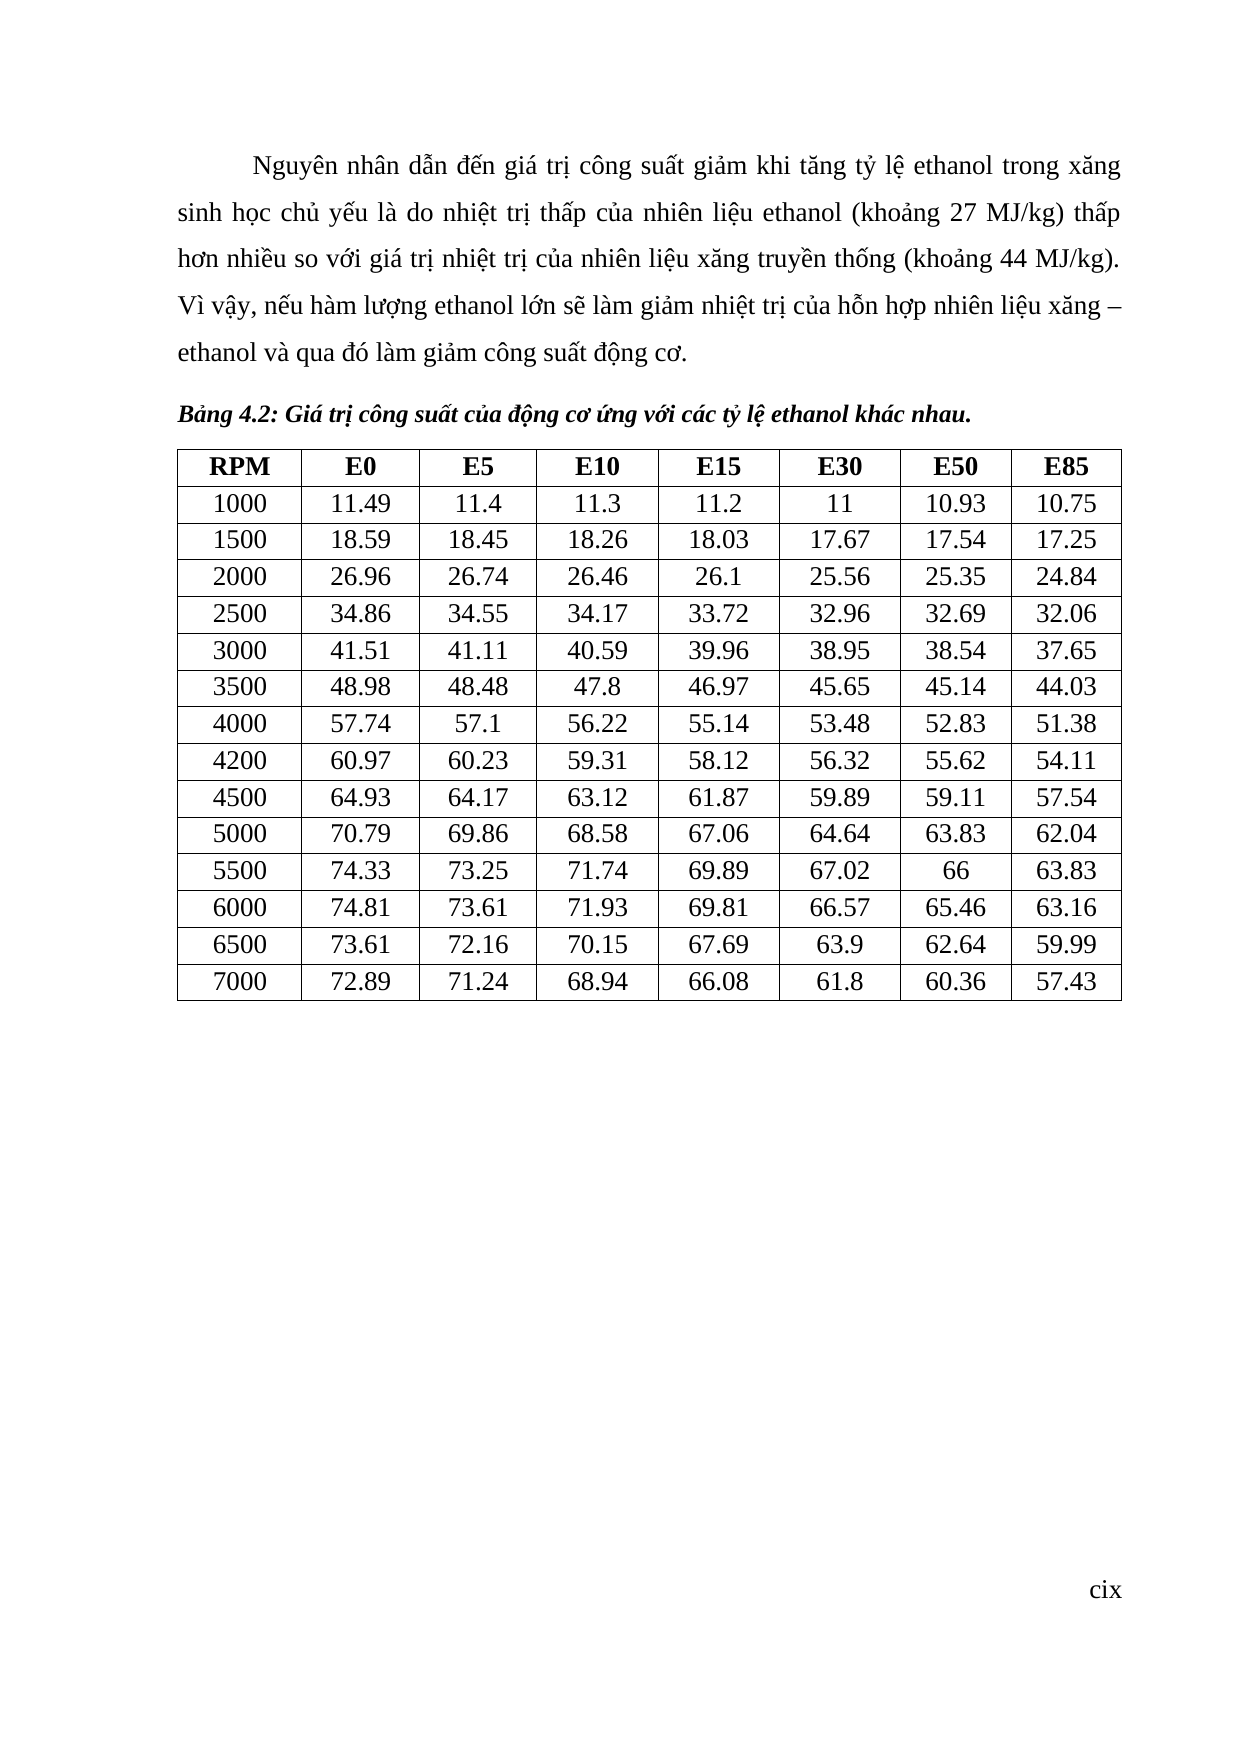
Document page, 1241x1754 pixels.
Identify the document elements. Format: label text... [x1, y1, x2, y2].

table_cell 60.97 [302, 744, 419, 780]
table_header E5 [420, 450, 536, 486]
table_cell 53.48 [780, 707, 900, 743]
table_cell 52.83 [901, 707, 1011, 743]
table_cell 39.96 [659, 634, 779, 669]
table_cell 65.46 [901, 891, 1011, 927]
table_cell 57.1 [420, 707, 536, 743]
table_cell 40.59 [537, 634, 658, 669]
table_cell 25.56 [780, 560, 900, 596]
table_cell 67.02 [780, 854, 900, 890]
table_cell 11.49 [302, 487, 419, 522]
table_cell 10.75 [1012, 487, 1121, 522]
table_header E10 [537, 450, 658, 486]
table_cell 34.86 [302, 597, 419, 633]
table_cell 37.65 [1012, 634, 1121, 669]
table_cell 11.4 [420, 487, 536, 522]
table_cell 34.55 [420, 597, 536, 633]
table_cell 64.93 [302, 781, 419, 817]
table_header E15 [659, 450, 779, 486]
table_cell 60.36 [901, 965, 1011, 1000]
table_cell 18.26 [537, 524, 658, 559]
table_cell 63.12 [537, 781, 658, 817]
table_cell 5000 [178, 818, 301, 853]
table_header E30 [780, 450, 900, 486]
table_cell 47.8 [537, 671, 658, 706]
table_cell 70.79 [302, 818, 419, 853]
table_cell 5500 [178, 854, 301, 890]
table_cell 58.12 [659, 744, 779, 780]
table_cell 46.97 [659, 671, 779, 706]
table_cell 44.03 [1012, 671, 1121, 706]
table_cell 2500 [178, 597, 301, 633]
table_cell 69.81 [659, 891, 779, 927]
table_cell 3500 [178, 671, 301, 706]
table_cell 51.38 [1012, 707, 1121, 743]
table_cell 25.35 [901, 560, 1011, 596]
table_cell 57.54 [1012, 781, 1121, 817]
table_cell 11.2 [659, 487, 779, 522]
table_cell 62.04 [1012, 818, 1121, 853]
table_cell 73.61 [420, 891, 536, 927]
table_cell 33.72 [659, 597, 779, 633]
text Bảng 4.2: Giá trị công suất của động cơ ứng với các tỷ lệ ethanol khác nhau. [177, 399, 1122, 428]
table_cell 59.31 [537, 744, 658, 780]
table_cell 45.65 [780, 671, 900, 706]
table_cell 32.06 [1012, 597, 1121, 633]
table_cell 1500 [178, 524, 301, 559]
table_cell 41.11 [420, 634, 536, 669]
table_cell 71.93 [537, 891, 658, 927]
table_cell 55.14 [659, 707, 779, 743]
table_cell 26.46 [537, 560, 658, 596]
table_cell 26.74 [420, 560, 536, 596]
table_cell 3000 [178, 634, 301, 669]
table_cell 34.17 [537, 597, 658, 633]
table_cell 55.62 [901, 744, 1011, 780]
table_cell 63.83 [901, 818, 1011, 853]
table_header RPM [178, 450, 301, 486]
table_cell 4200 [178, 744, 301, 780]
table_header E85 [1012, 450, 1121, 486]
table_cell 66 [901, 854, 1011, 890]
table_cell 66.08 [659, 965, 779, 1000]
table_cell 54.11 [1012, 744, 1121, 780]
table_cell 48.48 [420, 671, 536, 706]
table_cell 74.33 [302, 854, 419, 890]
table_cell 71.24 [420, 965, 536, 1000]
table_cell 24.84 [1012, 560, 1121, 596]
table_cell 17.67 [780, 524, 900, 559]
table_cell 32.96 [780, 597, 900, 633]
table_cell 26.1 [659, 560, 779, 596]
table_cell 74.81 [302, 891, 419, 927]
table_cell 6500 [178, 928, 301, 964]
table_cell 68.58 [537, 818, 658, 853]
table_cell 59.11 [901, 781, 1011, 817]
table_cell 26.96 [302, 560, 419, 596]
table_cell 63.16 [1012, 891, 1121, 927]
table_cell 59.99 [1012, 928, 1121, 964]
table_cell 72.89 [302, 965, 419, 1000]
table_cell 68.94 [537, 965, 658, 1000]
table_header E50 [901, 450, 1011, 486]
table_cell 2000 [178, 560, 301, 596]
table_cell 61.8 [780, 965, 900, 1000]
table_cell 17.54 [901, 524, 1011, 559]
table_cell 63.83 [1012, 854, 1121, 890]
table_cell 64.64 [780, 818, 900, 853]
table_cell 1000 [178, 487, 301, 522]
table_cell 38.54 [901, 634, 1011, 669]
table_cell 18.45 [420, 524, 536, 559]
table_cell 48.98 [302, 671, 419, 706]
table_cell 71.74 [537, 854, 658, 890]
table_cell 11.3 [537, 487, 658, 522]
table_cell 64.17 [420, 781, 536, 817]
table_cell 18.59 [302, 524, 419, 559]
table_cell 45.14 [901, 671, 1011, 706]
table_cell 57.74 [302, 707, 419, 743]
table_cell 70.15 [537, 928, 658, 964]
table_cell 59.89 [780, 781, 900, 817]
table_cell 60.23 [420, 744, 536, 780]
table_cell 73.61 [302, 928, 419, 964]
table_cell 32.69 [901, 597, 1011, 633]
table_cell 56.22 [537, 707, 658, 743]
table_cell 38.95 [780, 634, 900, 669]
table_cell 72.16 [420, 928, 536, 964]
table_cell 66.57 [780, 891, 900, 927]
table_cell 62.64 [901, 928, 1011, 964]
table_cell 7000 [178, 965, 301, 1000]
table_cell 61.87 [659, 781, 779, 817]
table_cell 4500 [178, 781, 301, 817]
table_cell 67.69 [659, 928, 779, 964]
table_cell 17.25 [1012, 524, 1121, 559]
table_cell 11 [780, 487, 900, 522]
table_cell 69.89 [659, 854, 779, 890]
table_cell 41.51 [302, 634, 419, 669]
table_cell 10.93 [901, 487, 1011, 522]
text Nguyên nhân dẫn đến giá trị công suất giảm khi tăng tỷ lệ ethanol trong xăng sinh học chủ yếu là do nhiệt trị thấp của nhiên liệu ethanol (khoảng 27 MJ/kg) thấp hơn nhiều so với giá trị nhiệt trị của nhiên liệu xăng truyền thống (khoảng 44 MJ/kg). Vì vậy, nếu hàm lượng ethanol lớn sẽ làm giảm nhiệt trị của hỗn hợp nhiên liệu xăng – ethanol và qua đó làm giảm công suất động cơ. [177, 149, 1122, 367]
table_cell 73.25 [420, 854, 536, 890]
table_cell 56.32 [780, 744, 900, 780]
table_cell 67.06 [659, 818, 779, 853]
table_cell 69.86 [420, 818, 536, 853]
table_cell 57.43 [1012, 965, 1121, 1000]
table_cell 4000 [178, 707, 301, 743]
table_cell 6000 [178, 891, 301, 927]
table_cell 18.03 [659, 524, 779, 559]
table_cell 63.9 [780, 928, 900, 964]
table_header E0 [302, 450, 419, 486]
